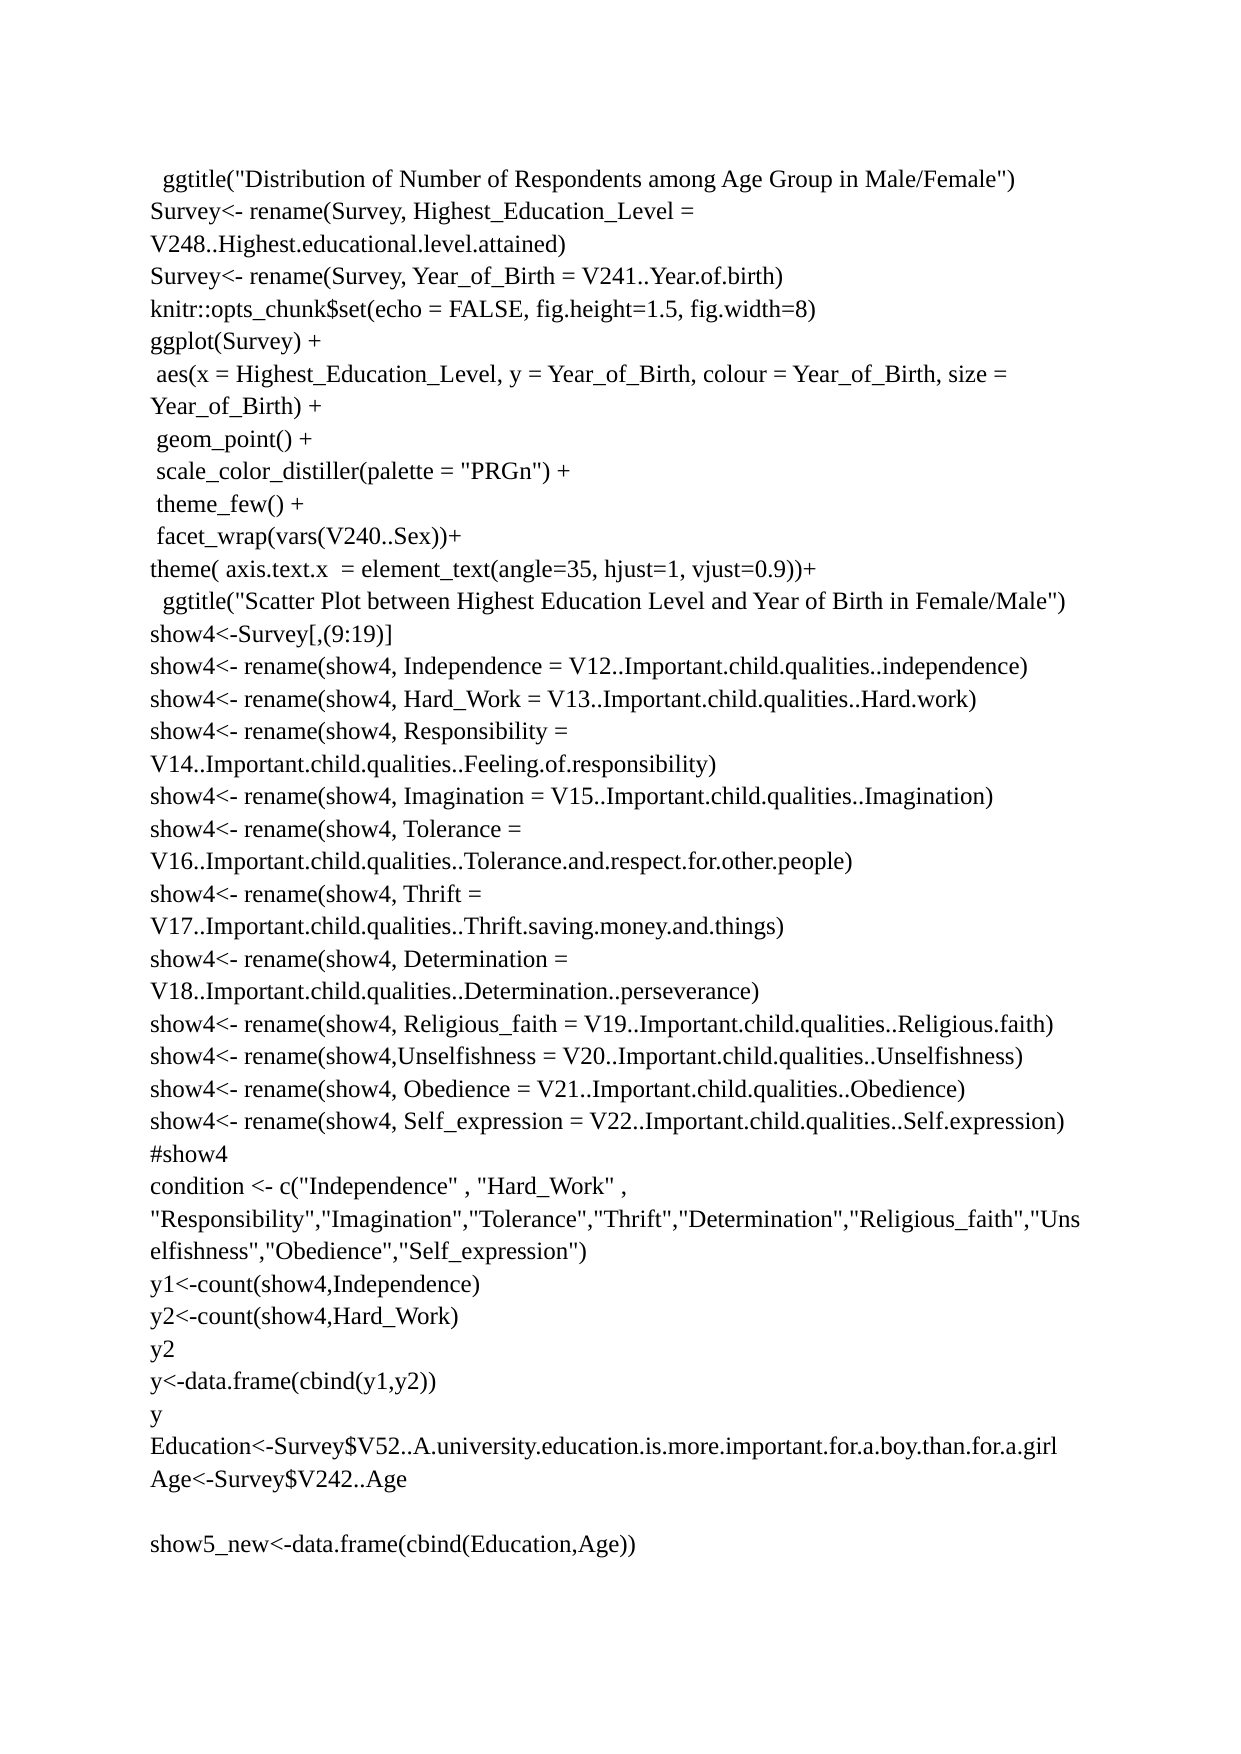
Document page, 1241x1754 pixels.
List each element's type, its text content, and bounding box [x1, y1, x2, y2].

text scale_color_distiller(palette = "PRGn") + [150, 454, 1090, 487]
text show4<- rename(show4, Obedience = V21..Important.child.qualities..Obedience) [150, 1072, 1090, 1104]
text geom_point() + [150, 422, 1090, 454]
text theme( axis.text.x = element_text(angle=35, hjust=1, vjust=0.9))+ [150, 552, 1090, 584]
text y2<-count(show4,Hard_Work) [150, 1299, 1090, 1332]
text show4<- rename(show4, Determination = V18..Important.child.qualities..Determination..perseverance) [150, 942, 1090, 1007]
text y2 [150, 1332, 1090, 1364]
text show4<-Survey[,(9:19)] [150, 617, 1090, 649]
text show4<- rename(show4, Responsibility = V14..Important.child.qualities..Feeling.of.responsibility) [150, 714, 1090, 779]
text #show4 [150, 1137, 1090, 1169]
text show4<- rename(show4, Independence = V12..Important.child.qualities..independence) [150, 649, 1090, 682]
text ggtitle("Scatter Plot between Highest Education Level and Year of Birth in Female/Male") [150, 584, 1090, 617]
text ggtitle("Distribution of Number of Respondents among Age Group in Male/Female") [150, 162, 1090, 194]
text condition <- c("Independence" , "Hard_Work" , "Responsibility","Imagination","Tolerance","Thrift","Determination","Religious_faith","Unselfishness","Obedience","Self_expression") [150, 1169, 1090, 1267]
text show4<- rename(show4,Unselfishness = V20..Important.child.qualities..Unselfishness) [150, 1039, 1090, 1072]
text aes(x = Highest_Education_Level, y = Year_of_Birth, colour = Year_of_Birth, size = Year_of_Birth) + [150, 357, 1090, 422]
text show4<- rename(show4, Imagination = V15..Important.child.qualities..Imagination) [150, 779, 1090, 812]
text show4<- rename(show4, Hard_Work = V13..Important.child.qualities..Hard.work) [150, 682, 1090, 714]
text show4<- rename(show4, Thrift = V17..Important.child.qualities..Thrift.saving.money.and.things) [150, 877, 1090, 942]
text show4<- rename(show4, Religious_faith = V19..Important.child.qualities..Religious.faith) [150, 1007, 1090, 1039]
text y [150, 1397, 1090, 1429]
text y<-data.frame(cbind(y1,y2)) [150, 1364, 1090, 1397]
text Age<-Survey$V242..Age [150, 1462, 1090, 1494]
text Education<-Survey$V52..A.university.education.is.more.important.for.a.boy.than.for.a.girl [150, 1429, 1090, 1462]
text theme_few() + [150, 487, 1090, 519]
text y1<-count(show4,Independence) [150, 1267, 1090, 1299]
text Survey<- rename(Survey, Year_of_Birth = V241..Year.of.birth) [150, 259, 1090, 292]
text knitr::opts_chunk$set(echo = FALSE, fig.height=1.5, fig.width=8) [150, 292, 1090, 324]
text show4<- rename(show4, Tolerance = V16..Important.child.qualities..Tolerance.and.respect.for.other.people) [150, 812, 1090, 877]
text show4<- rename(show4, Self_expression = V22..Important.child.qualities..Self.expression) [150, 1104, 1090, 1137]
text show5_new<-data.frame(cbind(Education,Age)) [150, 1527, 1090, 1559]
text facet_wrap(vars(V240..Sex))+ [150, 519, 1090, 552]
text Survey<- rename(Survey, Highest_Education_Level = V248..Highest.educational.level.attained) [150, 194, 1090, 259]
text ggplot(Survey) + [150, 324, 1090, 357]
